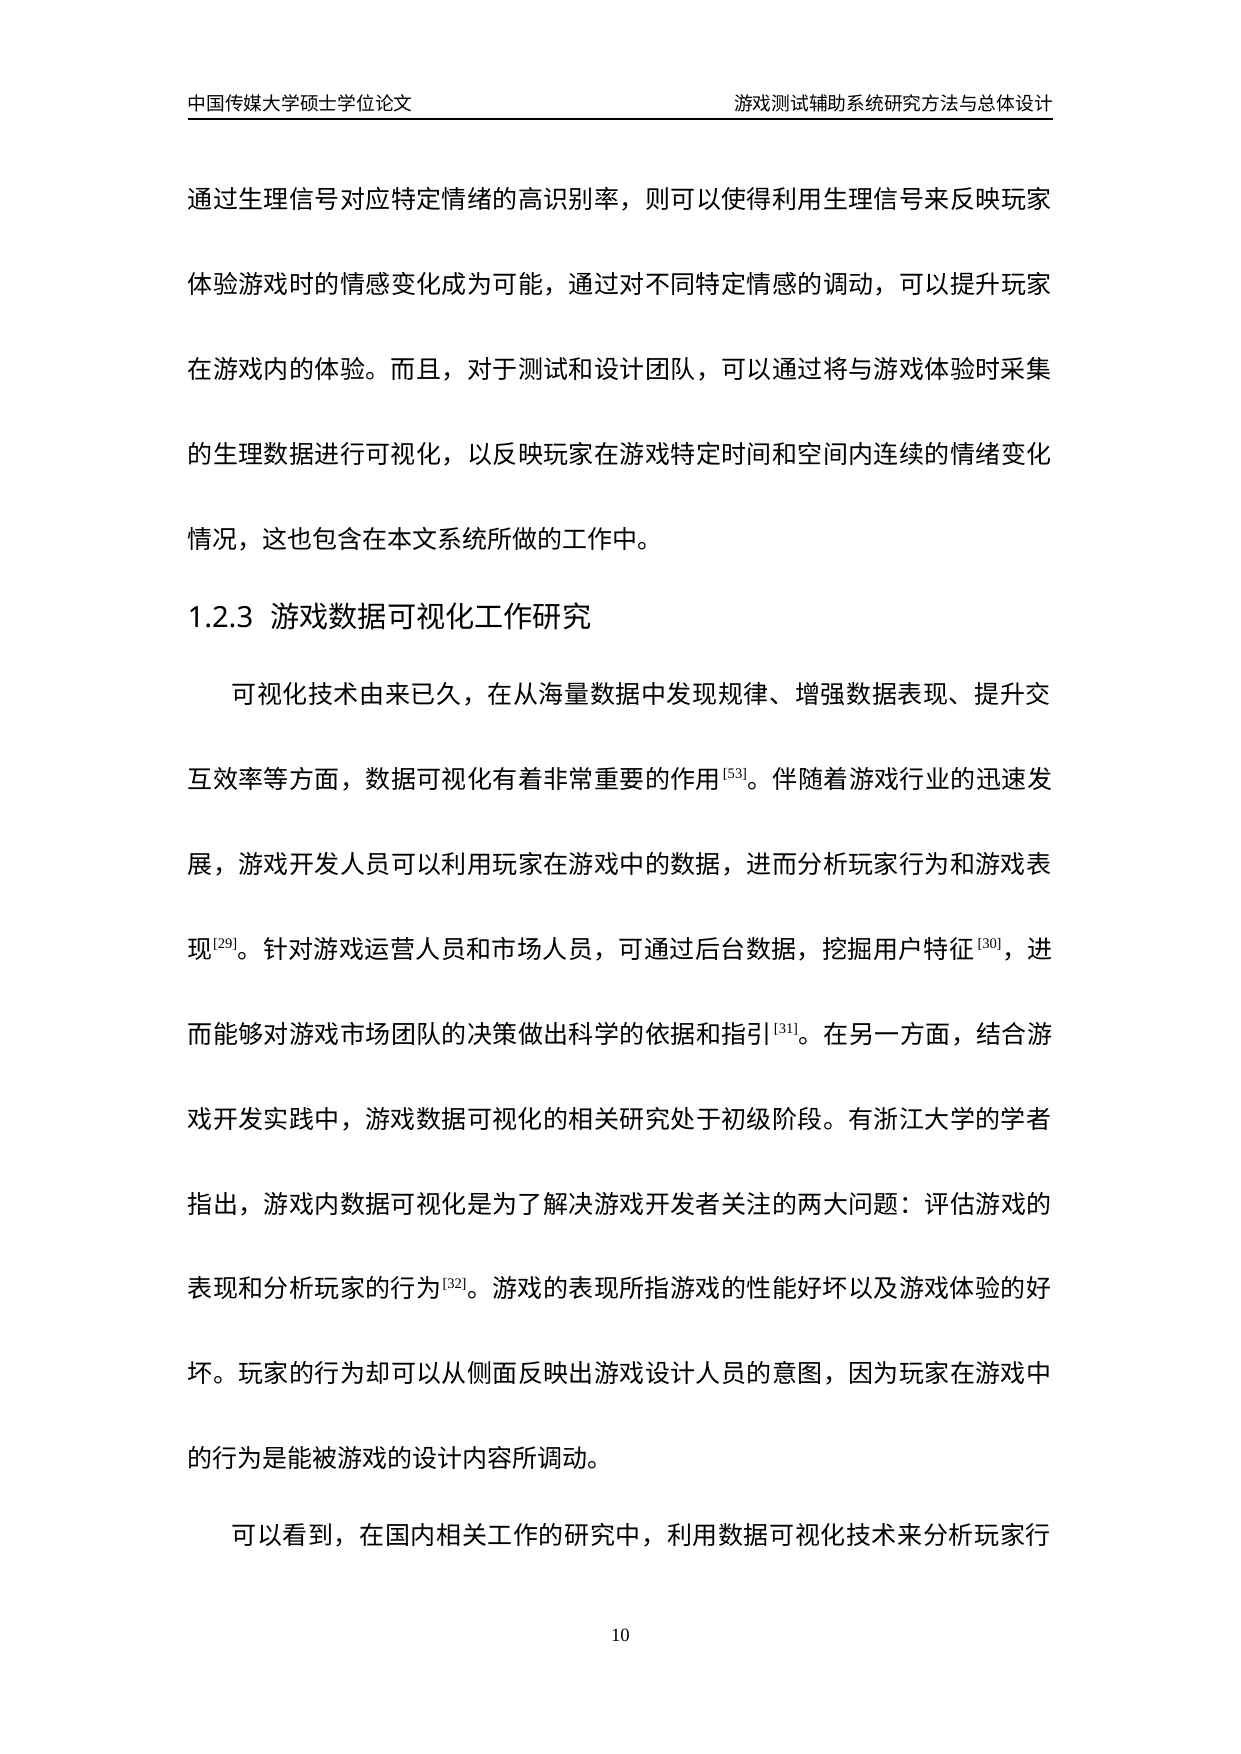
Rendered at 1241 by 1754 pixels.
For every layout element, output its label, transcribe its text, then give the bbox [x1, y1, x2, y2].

subtitle 游戏数据可视化工作研究 [187, 580, 1053, 648]
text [187, 1500, 1053, 1568]
text 可视化技术由来已久，在从海量数据中发现规律、增强数据表现、提升交互效率等方面，数据可视化有着非常重要的作用[53]。伴随着游戏行业的迅速发展，游戏开发人员可以利用玩家在游戏中的数据，进而分析玩家行为和游戏表现[29]。针对游戏运营人员和市场人员，可通过后台数据，挖掘用户特征[30]，进而能够对游戏市场团队的决策做出科学的依据和指引[31]。在另一方面，结合游戏开发实践中，游戏数据可视化的相关研究处于初级阶段。有浙江大学的学者指出，游戏内数据可视化是为了解决游戏开发者关注的两大问题：评估游戏的表现和分析玩家的行为[32]。游戏的表现所指游戏的性能好坏以及游戏体验的好坏。玩家的行为却可以从侧面反映出游戏设计人员的意图，因为玩家在游戏中的行为是能被游戏的设计内容所调动。 [187, 659, 1053, 1491]
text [187, 164, 1053, 571]
